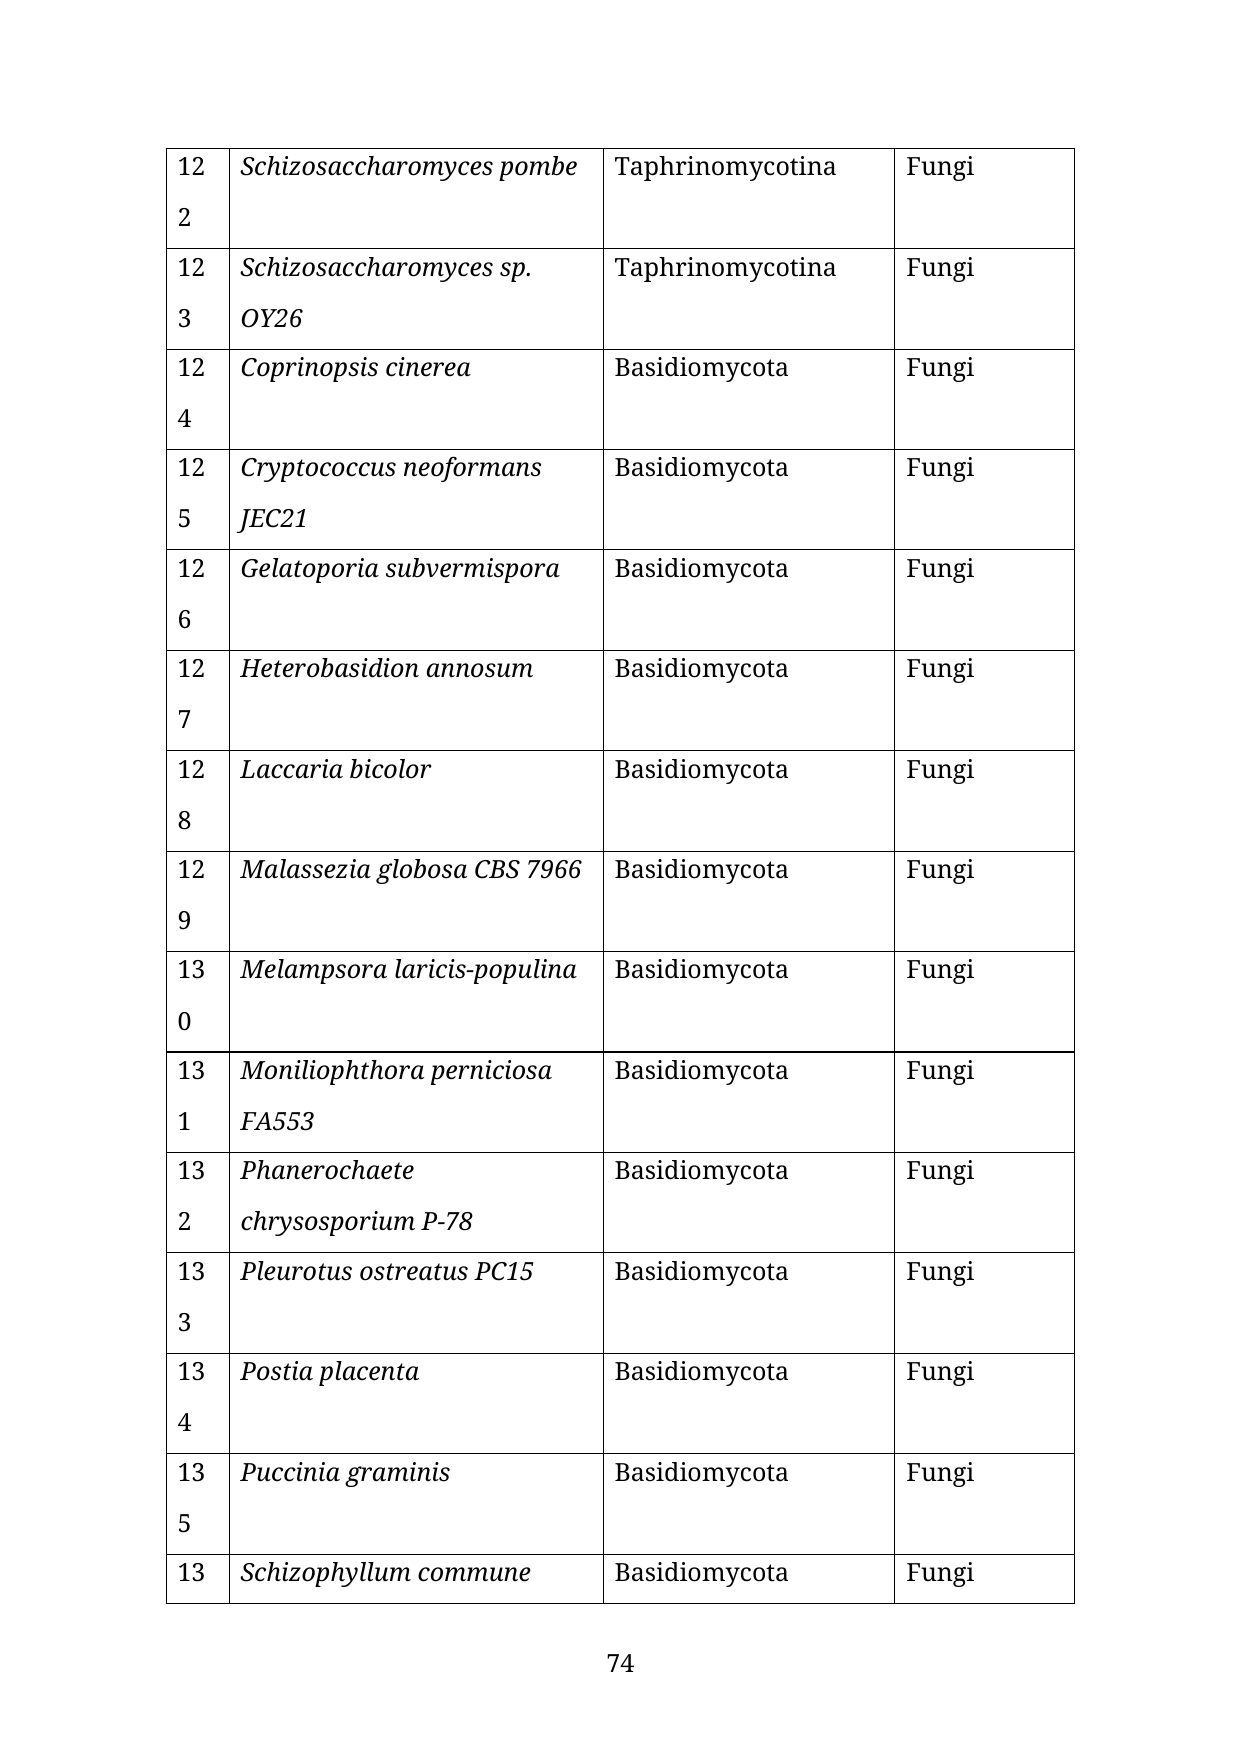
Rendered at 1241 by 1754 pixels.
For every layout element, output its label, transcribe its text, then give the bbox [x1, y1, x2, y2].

table_cell Basidiomycota [604, 1153, 894, 1252]
table_cell Basidiomycota [604, 450, 894, 549]
table_cell Moniliophthora perniciosa FA553 [230, 1053, 603, 1152]
table_cell Melampsora laricis-populina [230, 952, 603, 1051]
table_cell Fungi [895, 1153, 1074, 1252]
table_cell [230, 1555, 603, 1603]
table_cell Puccinia graminis [230, 1454, 603, 1553]
table_cell Fungi [895, 249, 1074, 348]
table_cell Phanerochaete chrysosporium P-78 [230, 1153, 603, 1252]
table_cell Basidiomycota [604, 952, 894, 1051]
table_cell Fungi [895, 149, 1074, 248]
table_cell Fungi [895, 852, 1074, 951]
table_cell 125 [167, 450, 229, 549]
table_cell 131 [167, 1053, 229, 1152]
table_cell Basidiomycota [604, 852, 894, 951]
table_cell Basidiomycota [604, 1354, 894, 1453]
table_cell Fungi [895, 751, 1074, 851]
table_cell Fungi [895, 550, 1074, 650]
table_cell Postia placenta [230, 1354, 603, 1453]
table_cell Fungi [895, 350, 1074, 449]
table_cell Laccaria bicolor [230, 751, 603, 851]
table_cell Taphrinomycotina [604, 249, 894, 348]
table_cell 127 [167, 651, 229, 750]
table_cell 124 [167, 350, 229, 449]
table_cell Taphrinomycotina [604, 149, 894, 248]
table_cell Cryptococcus neoformans JEC21 [230, 450, 603, 549]
table_cell 129 [167, 852, 229, 951]
table_cell Malassezia globosa CBS 7966 [230, 852, 603, 951]
table_cell Basidiomycota [604, 1454, 894, 1553]
table_cell Basidiomycota [604, 350, 894, 449]
table_cell Schizosaccharomyces pombe [230, 149, 603, 248]
table_cell 132 [167, 1153, 229, 1252]
table_cell 133 [167, 1253, 229, 1353]
table_cell Basidiomycota [604, 550, 894, 650]
table_cell Heterobasidion annosum [230, 651, 603, 750]
table_cell 135 [167, 1454, 229, 1553]
table_cell 128 [167, 751, 229, 851]
table_cell Fungi [895, 1354, 1074, 1453]
table_cell Schizosaccharomyces sp. OY26 [230, 249, 603, 348]
table_cell Basidiomycota [604, 1053, 894, 1152]
table_cell Fungi [895, 651, 1074, 750]
table_cell 123 [167, 249, 229, 348]
table_cell Fungi [895, 1053, 1074, 1152]
table_cell 136 [167, 1555, 229, 1603]
table_cell Basidiomycota [604, 751, 894, 851]
table_cell Gelatoporia subvermispora [230, 550, 603, 650]
table_cell 134 [167, 1354, 229, 1453]
table_cell Fungi [895, 1555, 1074, 1603]
table_cell Fungi [895, 1454, 1074, 1553]
table_cell 126 [167, 550, 229, 650]
table_cell Basidiomycota [604, 651, 894, 750]
table_cell Fungi [895, 952, 1074, 1051]
table_cell 122 [167, 149, 229, 248]
table_cell Basidiomycota [604, 1253, 894, 1353]
table_cell Coprinopsis cinerea [230, 350, 603, 449]
table_cell Basidiomycota [604, 1555, 894, 1603]
table_cell Fungi [895, 1253, 1074, 1353]
table_cell 130 [167, 952, 229, 1051]
table_cell Fungi [895, 450, 1074, 549]
table_cell Pleurotus ostreatus PC15 [230, 1253, 603, 1353]
